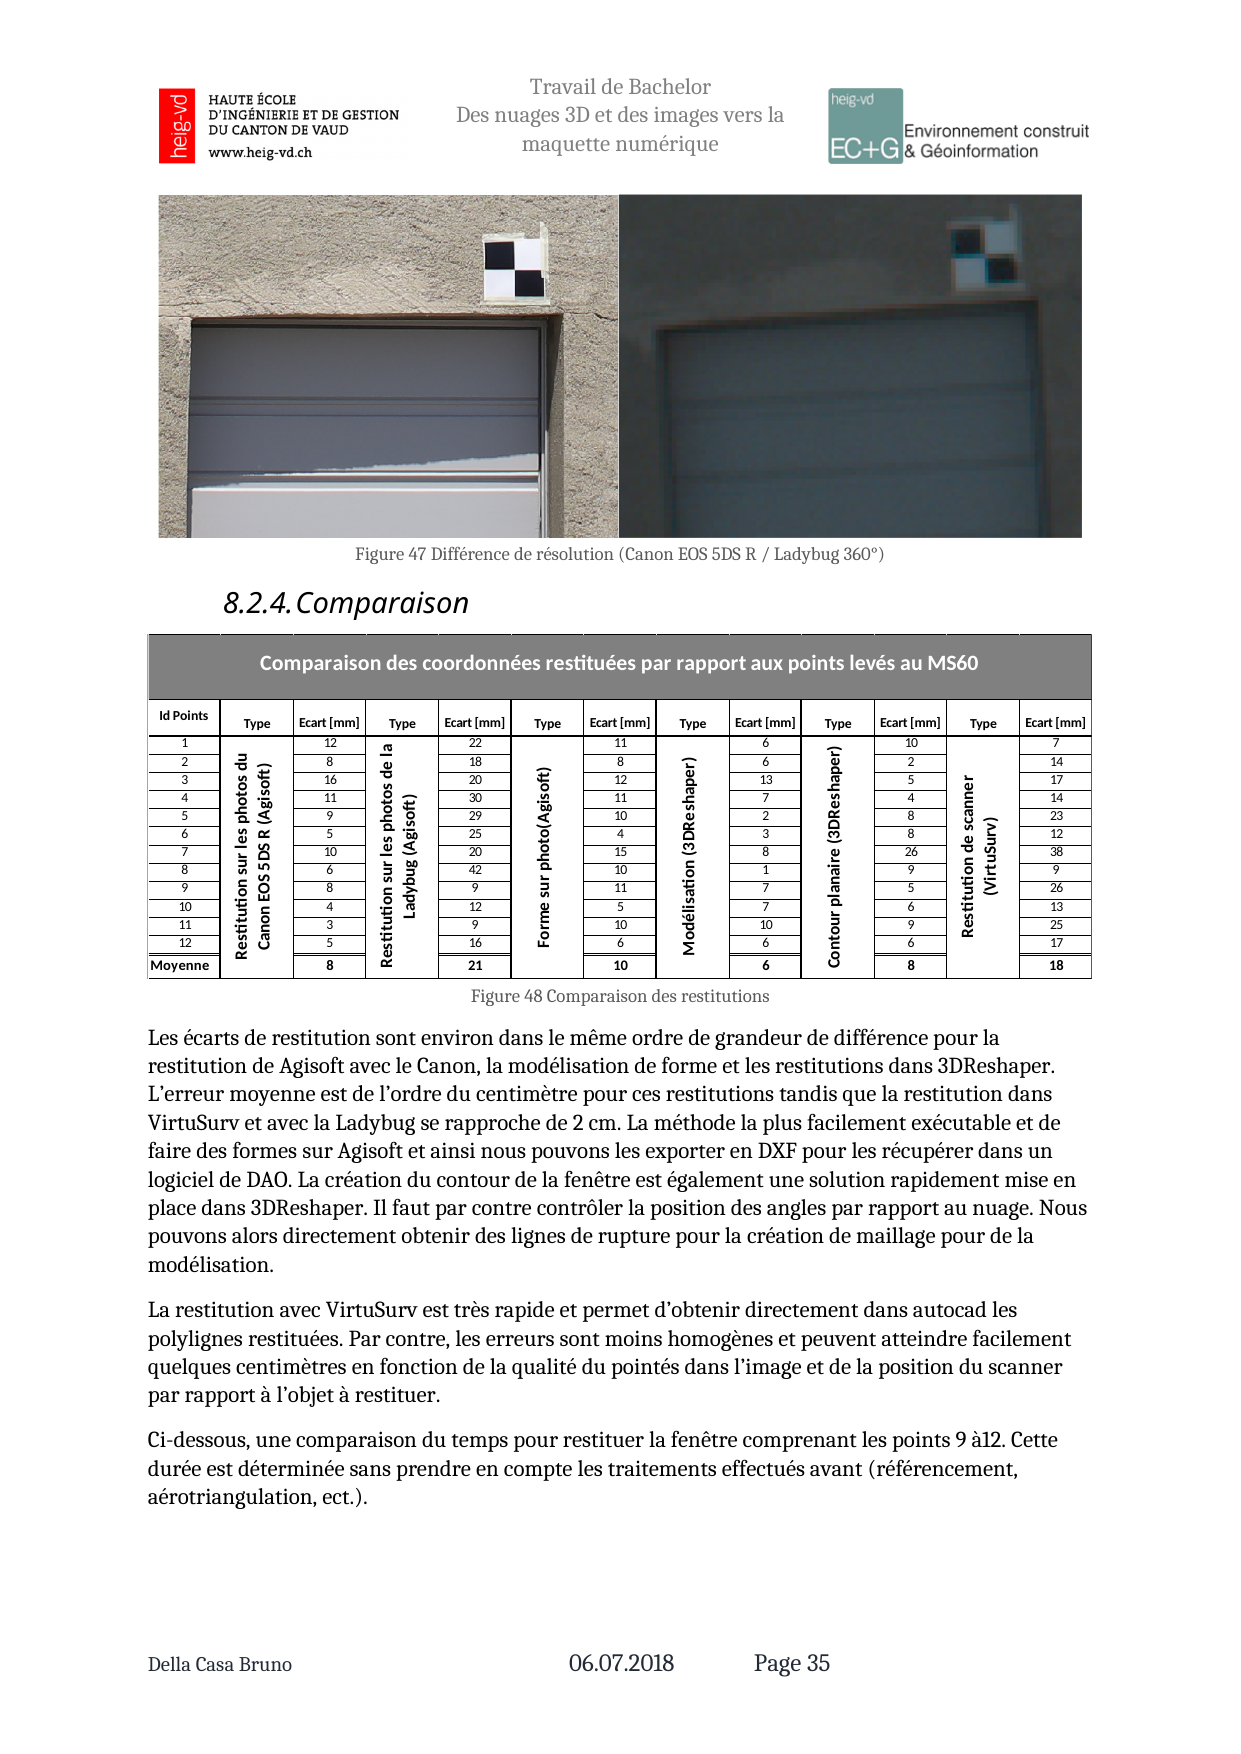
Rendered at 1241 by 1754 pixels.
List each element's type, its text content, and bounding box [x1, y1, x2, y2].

text Les écarts de restitution sont environ dans le même ordre de grandeur de différence pour la restitution de Agisoft avec le Canon, la modélisation de forme et les restitutions dans 3DReshaper. L’erreur moyenne est de l’ordre du centimètre pour ces restitutions tandis que la restitution dans VirtuSurv et avec la Ladybug se rapproche de 2 cm. La méthode la plus facilement exécutable et de faire des formes sur Agisoft et ainsi nous pouvons les exporter en DXF pour les récupérer dans un logiciel de DAO. La création du contour de la fenêtre est également une solution rapidement mise en place dans 3DReshaper. Il faut par contre contrôler la position des angles par rapport au nuage. Nous pouvons alors directement obtenir des lignes de rupture pour la création de maillage pour de la modélisation. [148, 1024, 1093, 1278]
picture [147, 87, 410, 165]
text La restitution avec VirtuSurv est très rapide et permet d’obtenir directement dans autocad les polylignes restituées. Par contre, les erreurs sont moins homogènes et peuvent atteindre facilement quelques centimètres en fonction de la qualité du pointés dans l’image et de la position du scanner par rapport à l’objet à restituer. [148, 1297, 1093, 1408]
picture [158, 195, 618, 538]
picture [619, 195, 1081, 537]
picture [827, 87, 1093, 165]
subtitle Comparaison [223, 582, 1093, 622]
text Ci-dessous, une comparaison du temps pour restituer la fenêtre comprenant les points 9 à12. Cette durée est déterminée sans prendre en compte les traitements effectués avant (référencement, aérotriangulation, ect.). [148, 1427, 1093, 1511]
